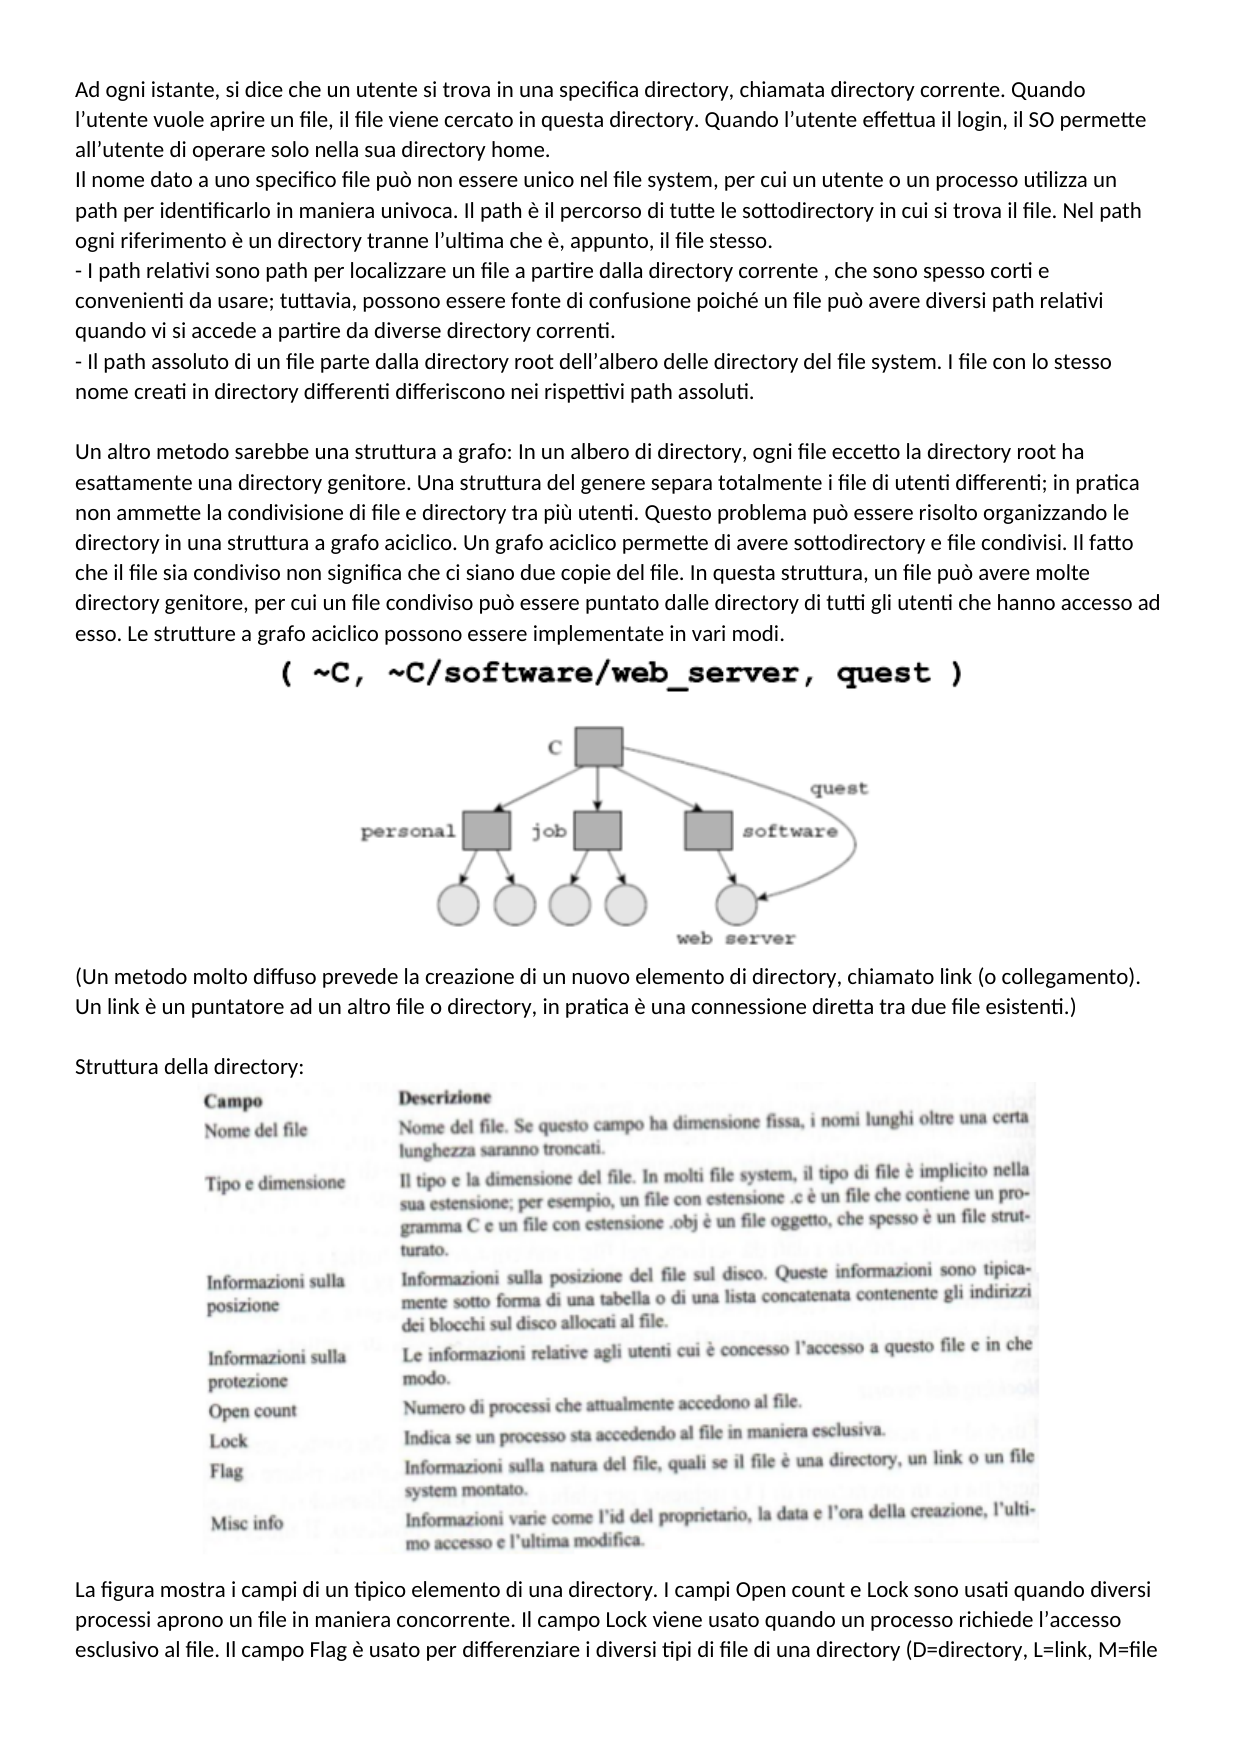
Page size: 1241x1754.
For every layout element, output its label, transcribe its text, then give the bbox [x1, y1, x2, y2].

text Un altro metodo sarebbe una struttura a grafo: In un albero di directory, ogni file eccetto la directory root ha esattamente una directory genitore. Una struttura del genere separa totalmente i file di utenti differenti; in pratica non ammette la condivisione di file e directory tra più utenti. Questo problema può essere risolto organizzando le directory in una struttura a grafo aciclico. Un grafo aciclico permette di avere sottodirectory e file condivisi. Il fatto che il file sia condiviso non significa che ci siano due copie del file. In questa struttura, un file può avere molte directory genitore, per cui un file condiviso può essere puntato dalle directory di tutti gli utenti che hanno accesso ad esso. Le strutture a grafo aciclico possono essere implementate in vari modi. [75, 437, 1165, 647]
text - I path relativi sono path per localizzare un file a partire dalla directory corrente , che sono spesso corti e convenienti da usare; tuttavia, possono essere fonte di confusione poiché un file può avere diversi path relativi quando vi si accede a partire da diverse directory correnti. [75, 256, 1165, 345]
text Struttura della directory: [75, 1052, 1165, 1081]
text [75, 1575, 1165, 1663]
picture [197, 1082, 1044, 1573]
text Il nome dato a uno specifico file può non essere unico nel file system, per cui un utente o un processo utilizza un path per identificarlo in maniera univoca. Il path è il percorso di tutte le sottodirectory in cui si trova il file. Nel path ogni riferimento è un directory tranne l’ultima che è, appunto, il file stesso. [75, 166, 1165, 254]
text Ad ogni istante, si dice che un utente si trova in una specifica directory, chiamata directory corrente. Quando l’utente vuole aprire un file, il file viene cercato in questa directory. Quando l’utente effettua il login, il SO permette all’utente di operare solo nella sua directory home. [75, 75, 1165, 163]
picture [256, 648, 985, 960]
text (Un metodo molto diffuso prevede la creazione di un nuovo elemento di directory, chiamato link (o collegamento). Un link è un puntatore ad un altro file o directory, in pratica è una connessione diretta tra due file esistenti.) [75, 962, 1165, 1020]
text - Il path assoluto di un file parte dalla directory root dell’albero delle directory del file system. I file con lo stesso nome creati in directory differenti differiscono nei rispettivi path assoluti. [75, 347, 1165, 405]
